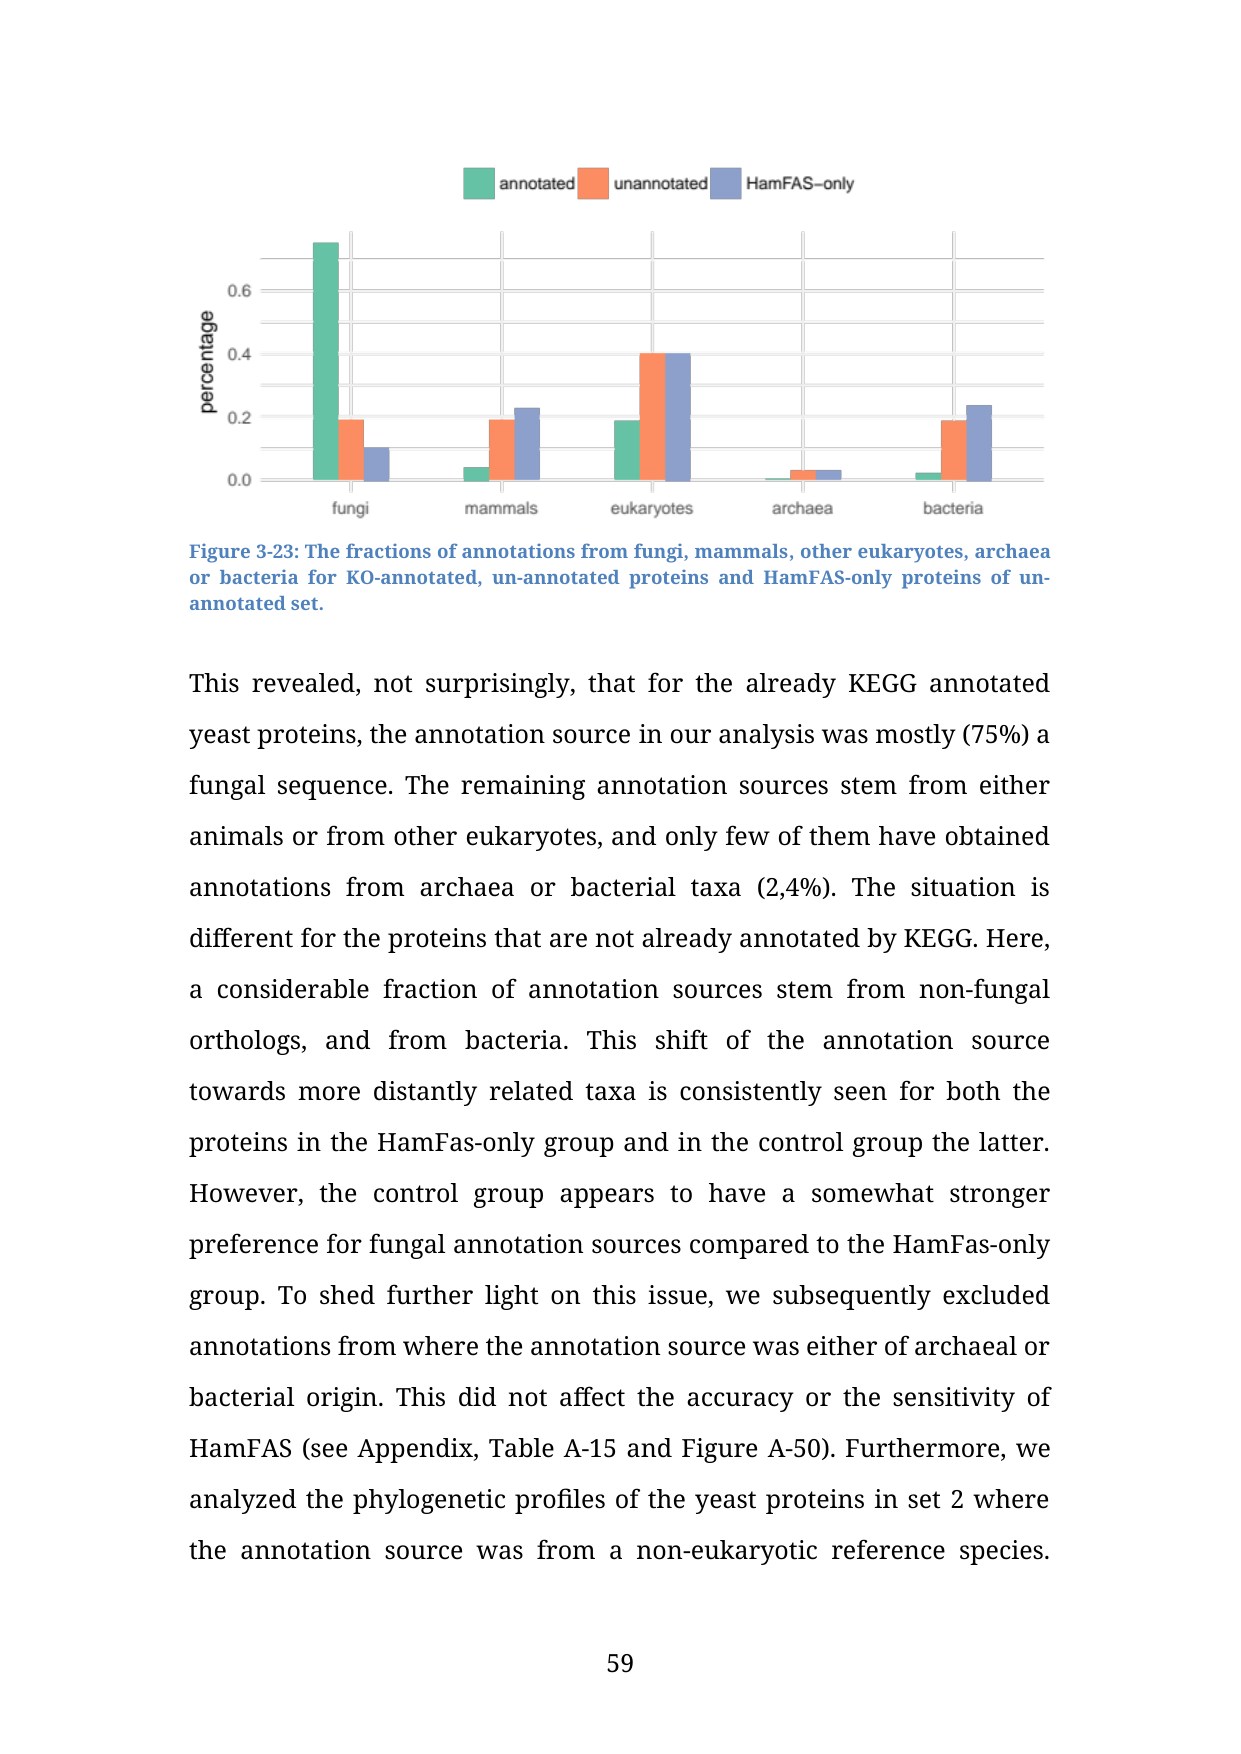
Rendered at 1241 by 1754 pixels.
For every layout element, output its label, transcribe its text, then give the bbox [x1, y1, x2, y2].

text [189, 665, 1051, 1567]
